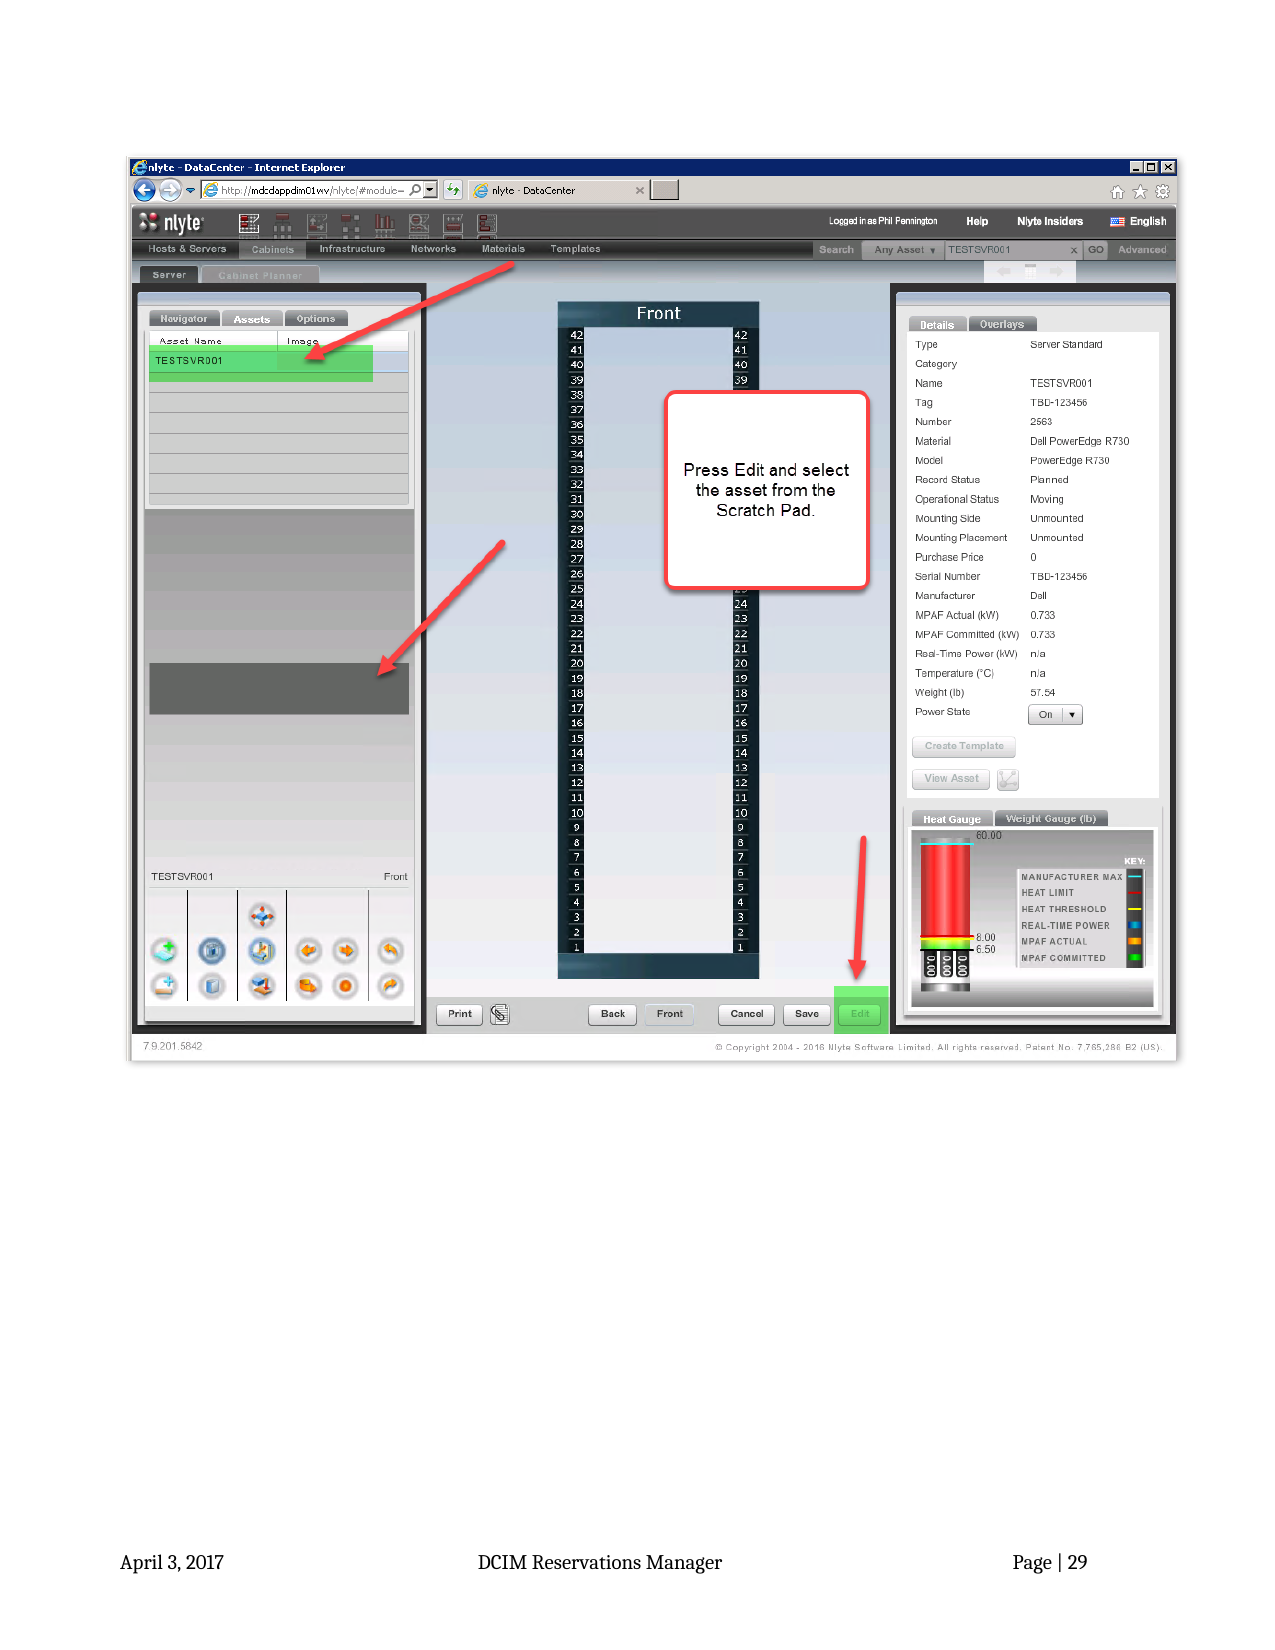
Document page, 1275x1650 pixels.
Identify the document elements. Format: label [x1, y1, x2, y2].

picture [126, 156, 1177, 1061]
